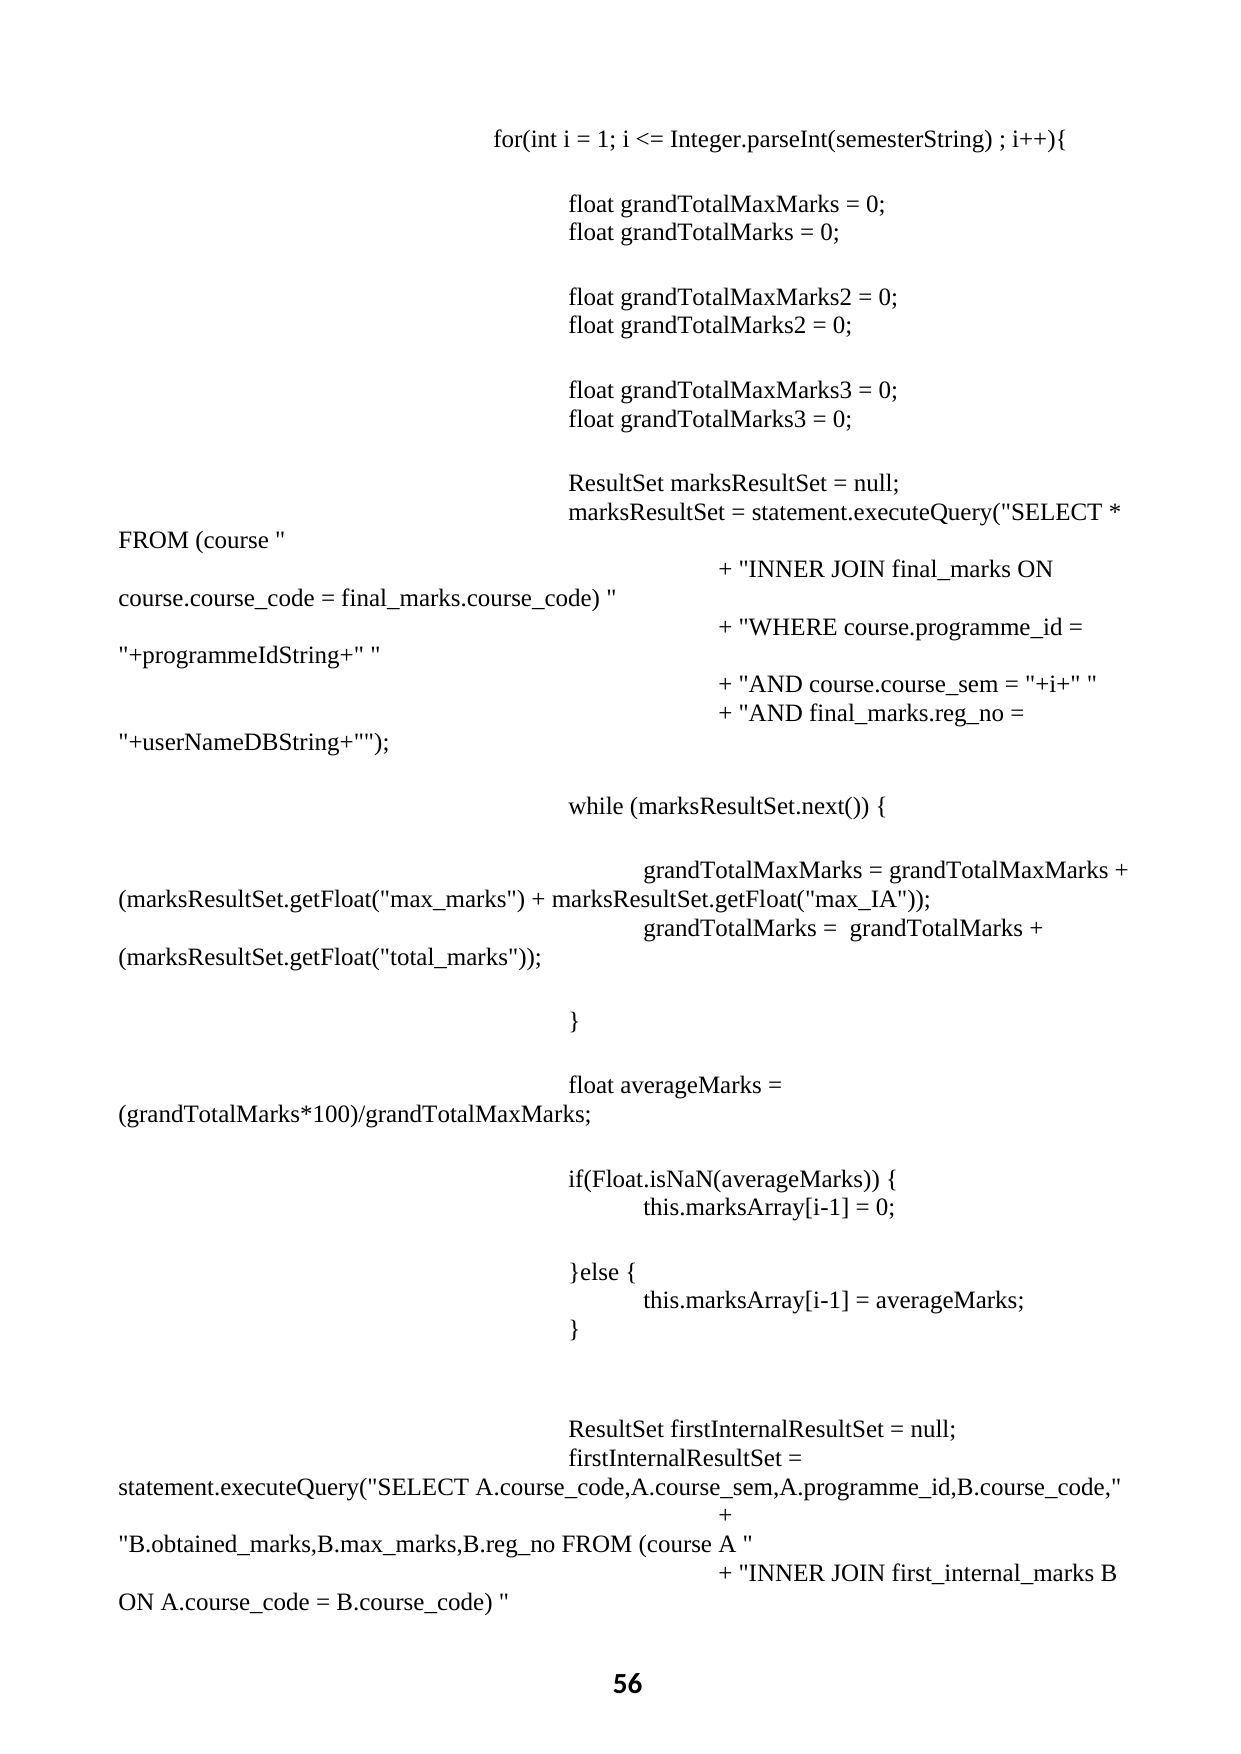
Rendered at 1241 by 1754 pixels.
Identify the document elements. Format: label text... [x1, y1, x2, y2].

text for(int i = 1; i <= Integer.parseInt(semesterString) ; i++){ [118, 124, 1137, 153]
text grandTotalMaxMarks = grandTotalMaxMarks + (marksResultSet.getFloat("max_marks") + marksResultSet.getFloat("max_IA")); [118, 856, 1137, 913]
text float grandTotalMaxMarks = 0; [118, 189, 1137, 217]
text float averageMarks = (grandTotalMarks*100)/grandTotalMaxMarks; [118, 1071, 1137, 1128]
text + "AND final_marks.reg_no = "+userNameDBString+""); [118, 698, 1137, 756]
text + "WHERE course.programme_id = "+programmeIdString+" " [118, 612, 1137, 669]
text if(Float.isNaN(averageMarks)) { [118, 1164, 1137, 1192]
text }else { [118, 1257, 1137, 1286]
text this.marksArray[i-1] = averageMarks; [118, 1286, 1137, 1314]
text } [118, 1006, 1137, 1035]
text while (marksResultSet.next()) { [118, 791, 1137, 820]
text } [118, 1314, 1137, 1343]
text marksResultSet = statement.executeQuery("SELECT * FROM (course " [118, 497, 1137, 554]
text float grandTotalMaxMarks2 = 0; [118, 282, 1137, 311]
text ResultSet firstInternalResultSet = null; [118, 1414, 1137, 1443]
text float grandTotalMarks3 = 0; [118, 404, 1137, 432]
text this.marksArray[i-1] = 0; [118, 1192, 1137, 1221]
text float grandTotalMarks2 = 0; [118, 311, 1137, 339]
text + "AND course.course_sem = "+i+" " [118, 669, 1137, 698]
text firstInternalResultSet = statement.executeQuery("SELECT A.course_code,A.course_sem,A.programme_id,B.course_code," [118, 1443, 1137, 1501]
text float grandTotalMarks = 0; [118, 217, 1137, 246]
text grandTotalMarks = grandTotalMarks + (marksResultSet.getFloat("total_marks")); [118, 913, 1137, 971]
text + "INNER JOIN final_marks ON course.course_code = final_marks.course_code) " [118, 554, 1137, 612]
text + "B.obtained_marks,B.max_marks,B.reg_no FROM (course A " [118, 1501, 1137, 1558]
text float grandTotalMaxMarks3 = 0; [118, 375, 1137, 404]
text ResultSet marksResultSet = null; [118, 468, 1137, 497]
text + "INNER JOIN first_internal_marks B ON A.course_code = B.course_code) " [118, 1558, 1137, 1616]
